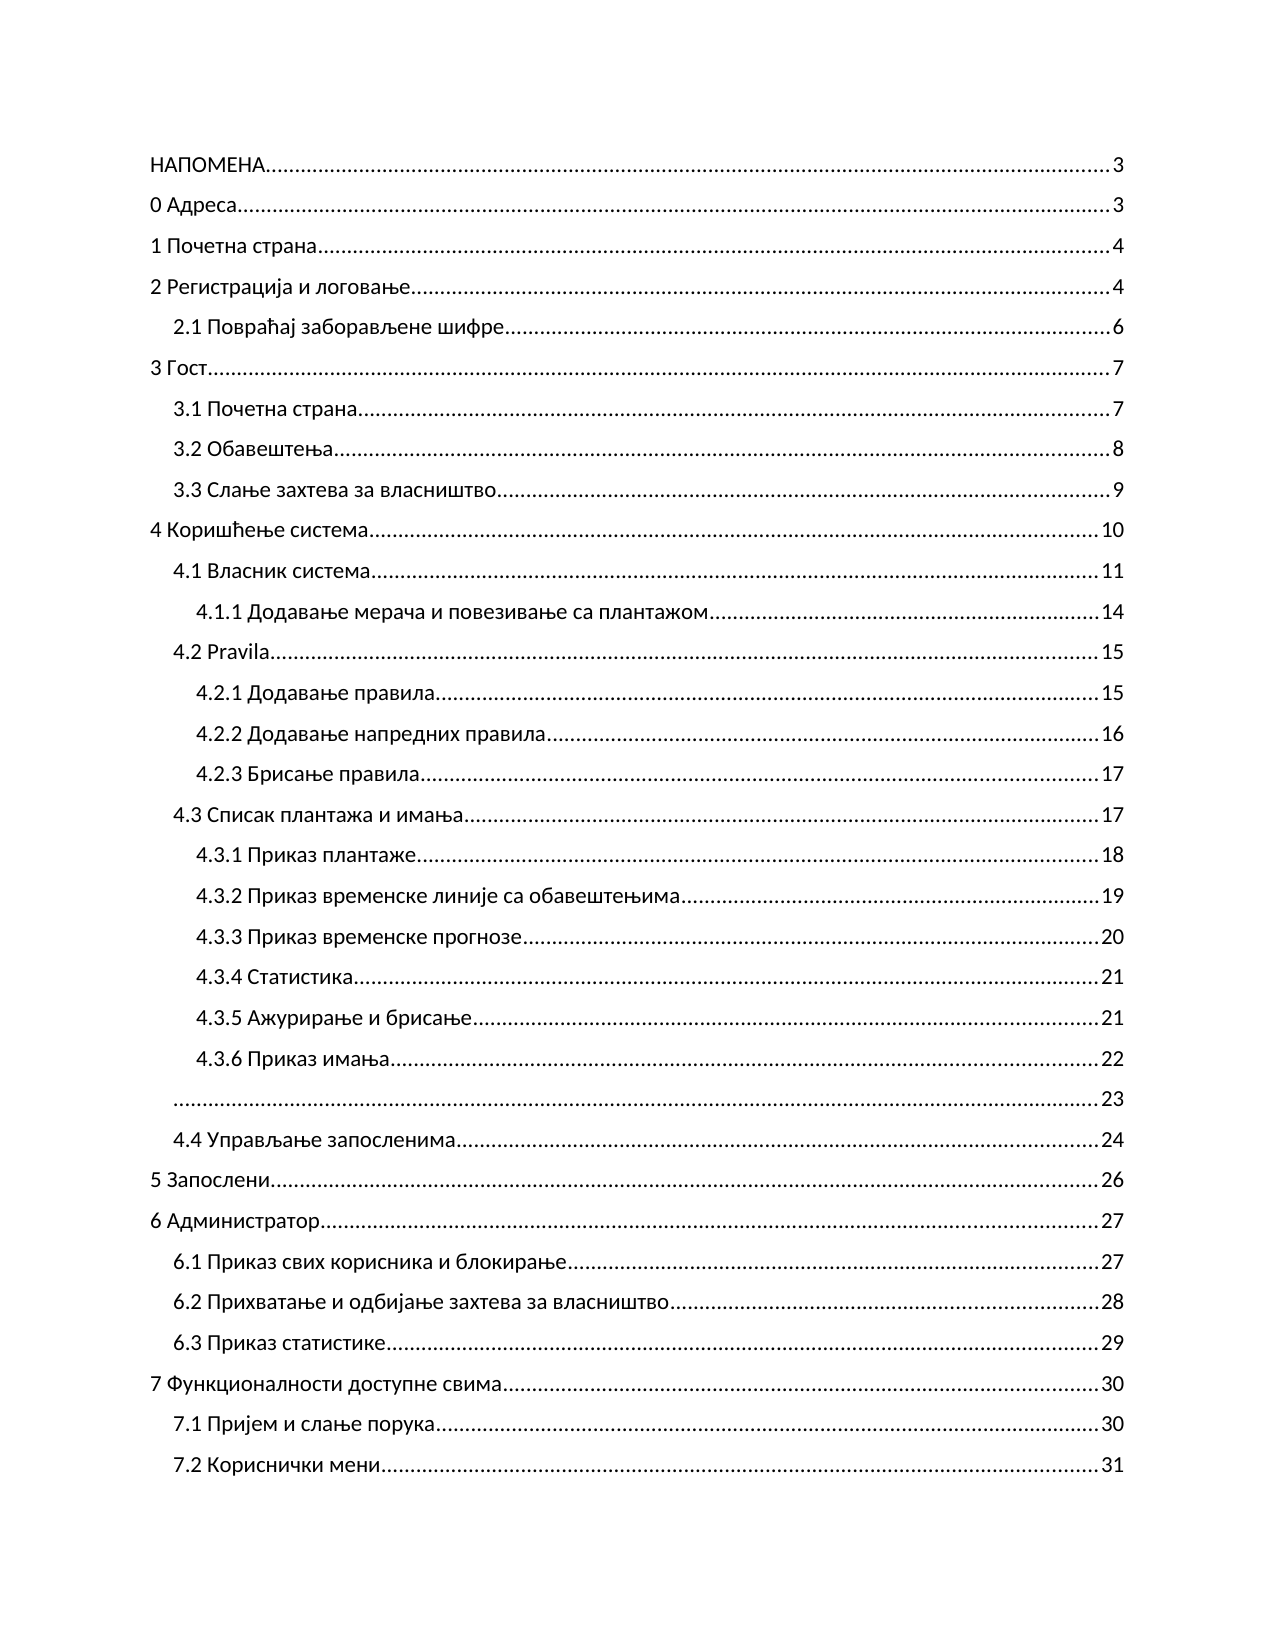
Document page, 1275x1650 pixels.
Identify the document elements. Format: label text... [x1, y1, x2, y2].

text 4.3.5 Ажурирање и брисање 21 [196, 1003, 1125, 1031]
text 0 Адреса 3 [150, 191, 1125, 219]
text 4.3.4 Статистика 21 [196, 962, 1125, 991]
text 4.2.3 Брисање правила 17 [196, 759, 1125, 787]
text 2 Регистрација и логовање 4 [150, 272, 1125, 300]
text 6 Администратор 27 [150, 1206, 1125, 1234]
text 6.2 Прихватање и одбијање захтева за власништво 28 [173, 1287, 1125, 1316]
text 3.3 Слање захтева за власништво 9 [173, 475, 1125, 503]
text 7.1 Пријем и слање порука 30 [173, 1409, 1125, 1437]
text НАПОМЕНА 3 [150, 150, 1125, 178]
text 2.1 Повраћај заборављене шифре 6 [173, 312, 1125, 341]
text 3 Гост 7 [150, 353, 1125, 381]
text 3.2 Обавештења 8 [173, 434, 1125, 462]
text 4.3.2 Приказ временске линије са обавештењима 19 [196, 881, 1125, 909]
text 4.3.1 Приказ плантаже 18 [196, 841, 1125, 869]
text 4.2.1 Додавање правила 15 [196, 678, 1125, 706]
text 4 Коришћење система 10 [150, 516, 1125, 544]
text 4.3 Списак плантажа и имања 17 [173, 800, 1125, 828]
text 4.4 Управљање запосленима 24 [173, 1125, 1125, 1153]
text 23 [173, 1084, 1125, 1112]
text 4.3.3 Приказ временске прогнозе 20 [196, 922, 1125, 950]
text 3.1 Почетна страна 7 [173, 394, 1125, 422]
text 6.1 Приказ свих корисника и блокирање 27 [173, 1247, 1125, 1275]
text 4.1.1 Додавање мерача и повезивање са плантажом 14 [196, 597, 1125, 625]
text 7.2 Кориснички мени 31 [173, 1450, 1125, 1478]
text 4.2 Pravila 15 [173, 637, 1125, 666]
text 4.2.2 Додавање напредних правила 16 [196, 719, 1125, 747]
text 6.3 Приказ статистике 29 [173, 1328, 1125, 1356]
text 1 Почетна страна 4 [150, 231, 1125, 259]
text 4.3.6 Приказ имања 22 [196, 1044, 1125, 1072]
text 5 Запослени 26 [150, 1166, 1125, 1194]
text 4.1 Власник система 11 [173, 556, 1125, 584]
text 7 Функционалности доступне свима 30 [150, 1369, 1125, 1397]
